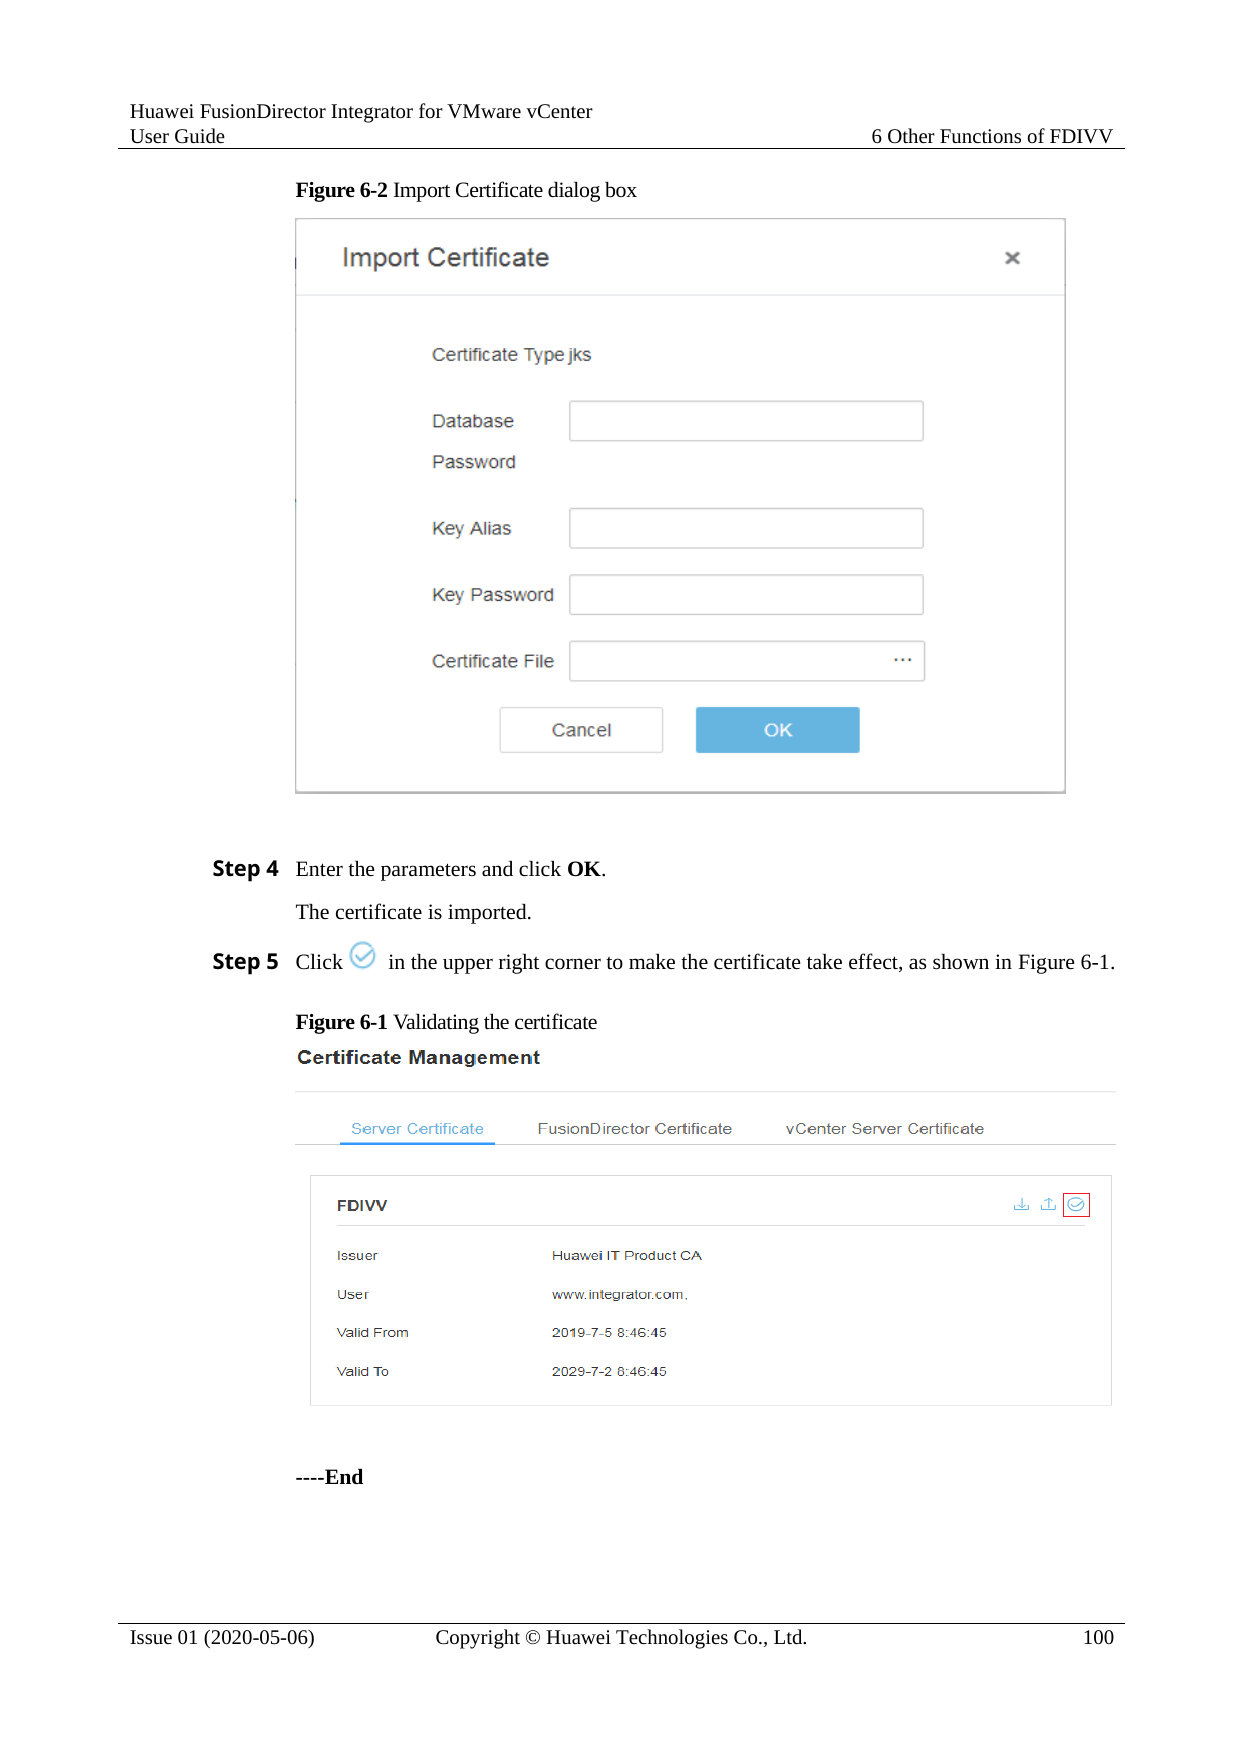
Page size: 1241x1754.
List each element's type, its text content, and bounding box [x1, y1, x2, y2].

text Enter the parameters and click OK. [279, 853, 1122, 882]
text The certificate is imported. [295, 899, 1122, 924]
picture [295, 1050, 1116, 1406]
text Click in the upper right corner to make the certificate take effect, as shown in Figure 6-13. [279, 941, 1122, 976]
picture [295, 218, 1066, 794]
text Import Certificate dialog box [295, 177, 1122, 202]
text ----End [295, 1464, 1122, 1489]
text Validating the certificate [295, 1009, 1122, 1034]
picture [348, 940, 383, 970]
